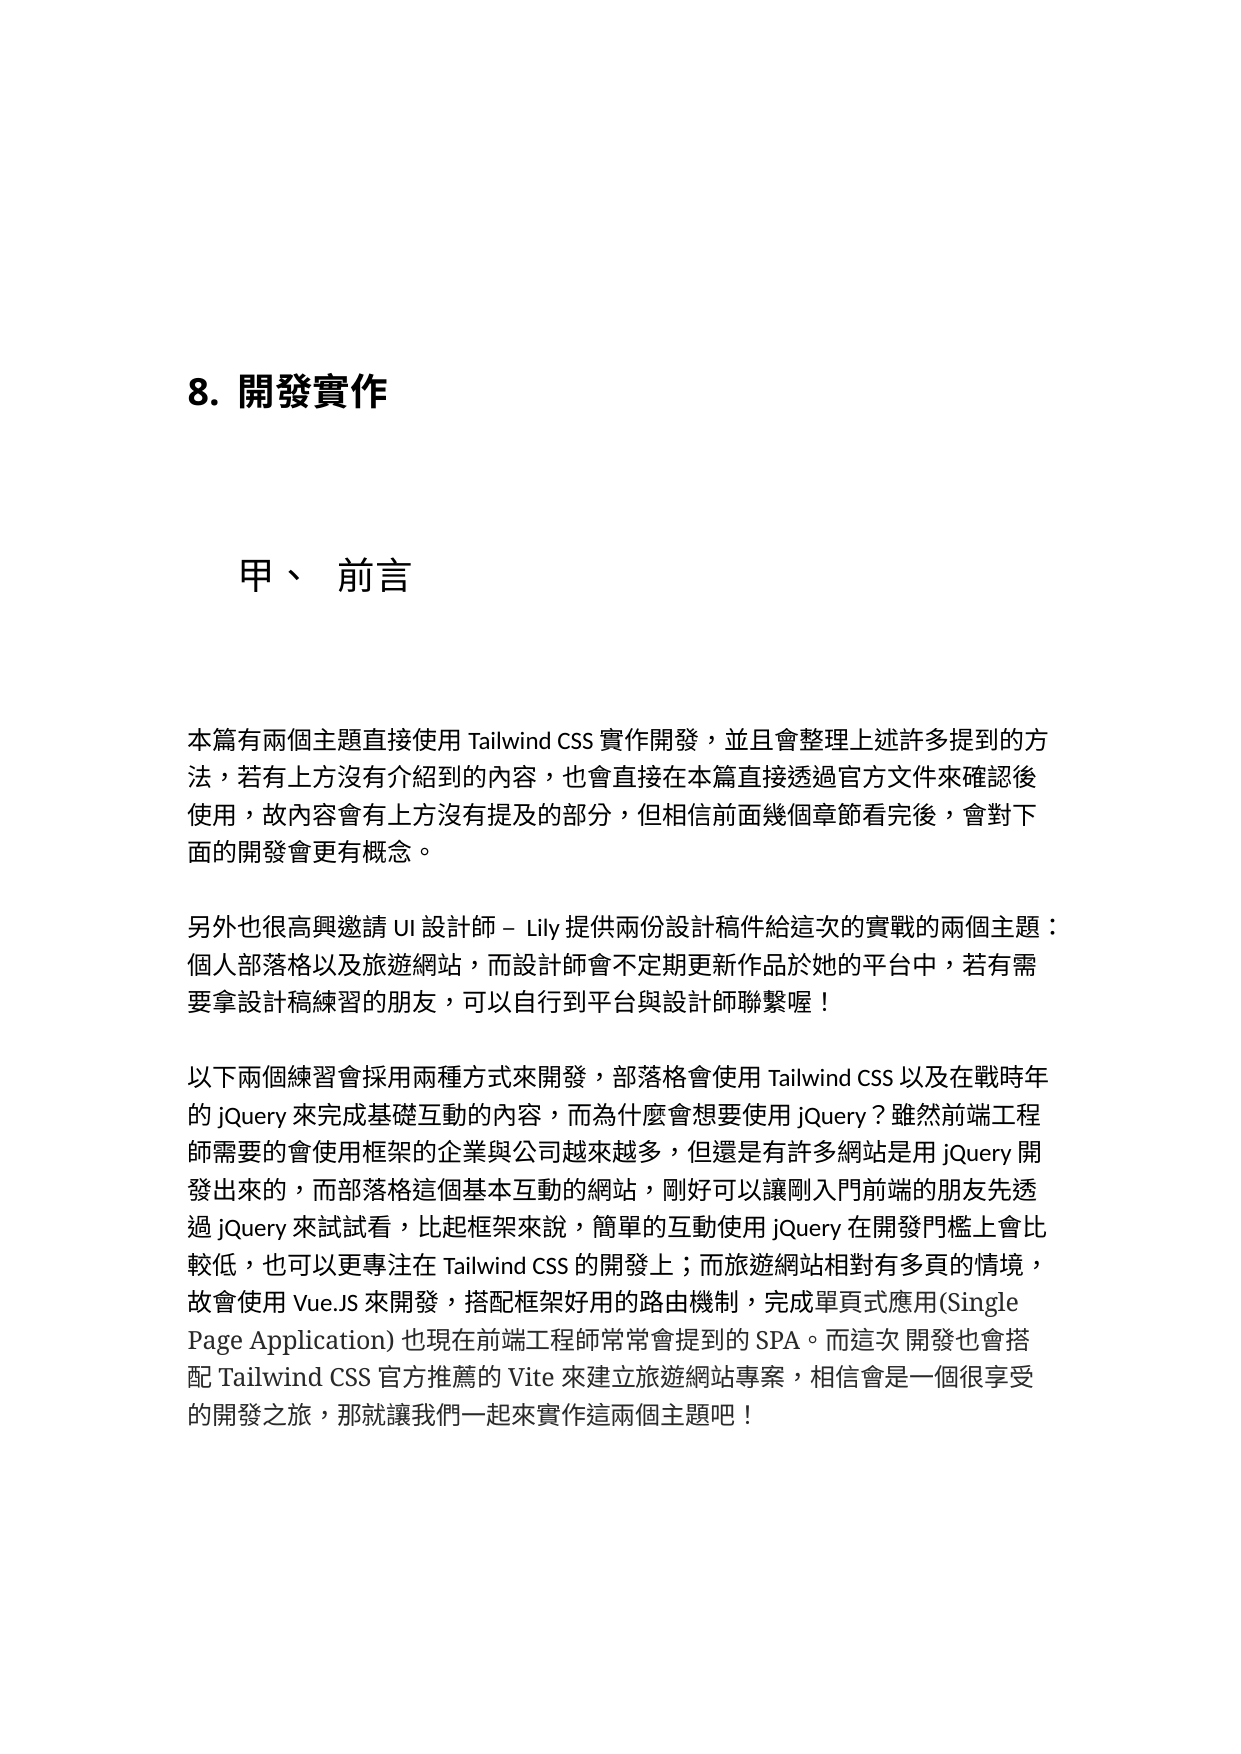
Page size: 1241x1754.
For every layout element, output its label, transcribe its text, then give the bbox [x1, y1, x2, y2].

text 本篇有兩個主題直接使用 Tailwind CSS 實作開發，並且會整理上述許多提到的方法，若有上方沒有介紹到的內容，也會直接在本篇直接透過官方文件來確認後使用，故內容會有上方沒有提及的部分，但相信前面幾個章節看完後，會對下面的開發會更有概念。 [187, 719, 1053, 869]
subtitle 開發實作 [187, 352, 1053, 427]
subtitle 前言 [237, 536, 1053, 611]
text 以下兩個練習會採用兩種方式來開發，部落格會使用 Tailwind CSS 以及在戰時年的 jQuery 來完成基礎互動的內容，而為什麼會想要使用 jQuery？雖然前端工程師需要的會使用框架的企業與公司越來越多，但還是有許多網站是用 jQuery 開發出來的，而部落格這個基本互動的網站，剛好可以讓剛入門前端的朋友先透過 jQuery 來試試看，比起框架來說，簡單的互動使用 jQuery 在開發門檻上會比較低，也可以更專注在 Tailwind CSS 的開發上；而旅遊網站相對有多頁的情境，故會使用 Vue.JS 來開發，搭配框架好用的路由機制，完成單頁式應用(Single Page Application) 也現在前端工程師常常會提到的 SPA。而這次 開發也會搭配 Tailwind CSS 官方推薦的 Vite 來建立旅遊網站專案，相信會是一個很享受的開發之旅，那就讓我們一起來實作這兩個主題吧！ [187, 1057, 1053, 1432]
text 另外也很高興邀請 UI 設計師 – Lily 提供兩份設計稿件給這次的實戰的兩個主題：個人部落格以及旅遊網站，而設計師會不定期更新作品於她的平台中，若有需要拿設計稿練習的朋友，可以自行到平台與設計師聯繫喔！ [187, 907, 1053, 1019]
